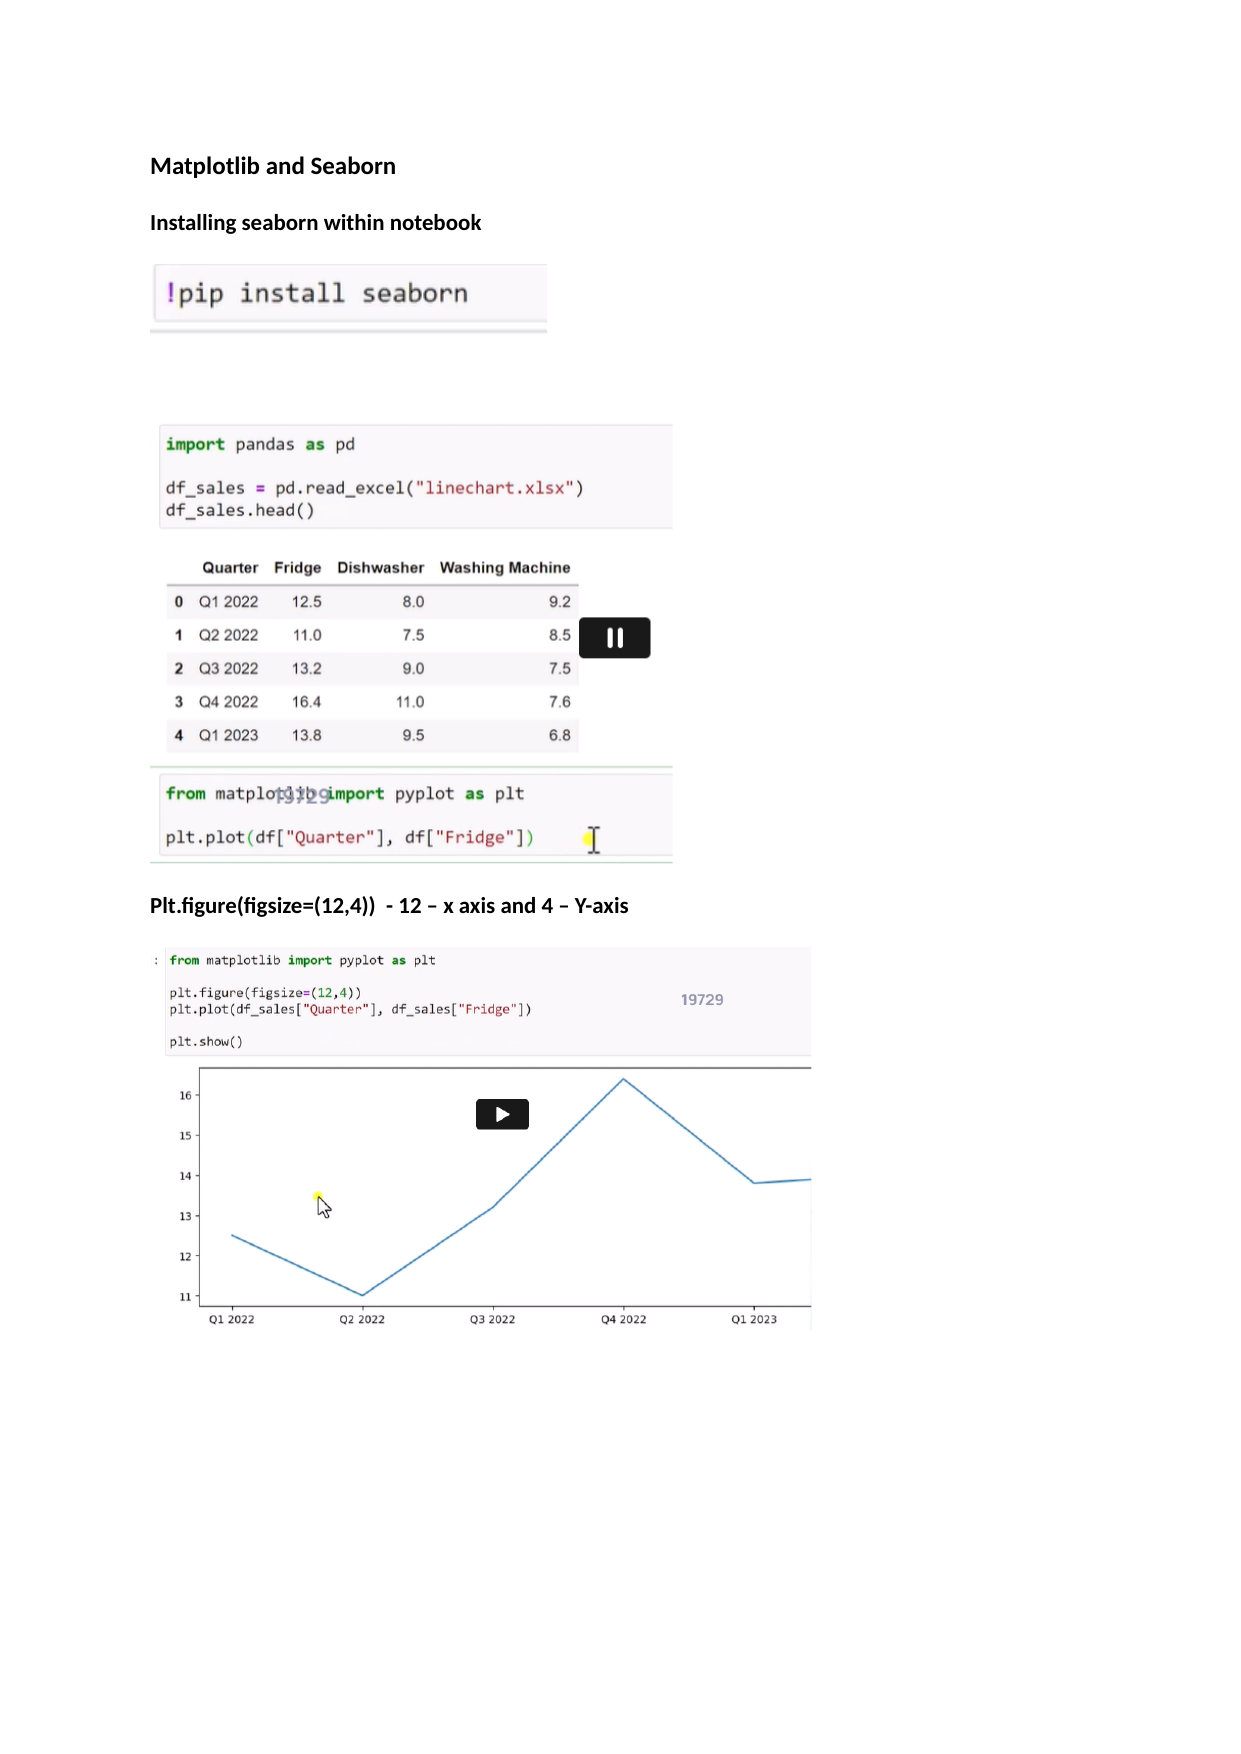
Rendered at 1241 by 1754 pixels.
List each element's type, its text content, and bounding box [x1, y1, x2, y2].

picture [150, 264, 547, 340]
picture [150, 947, 812, 1331]
picture [150, 423, 673, 864]
text Matplotlib and Seaborn [150, 150, 1090, 181]
text Installing seaborn within notebook [150, 208, 1090, 237]
text Plt.figure(figsize=(12,4)) - 12 – x axis and 4 – Y-axis [150, 891, 1090, 919]
